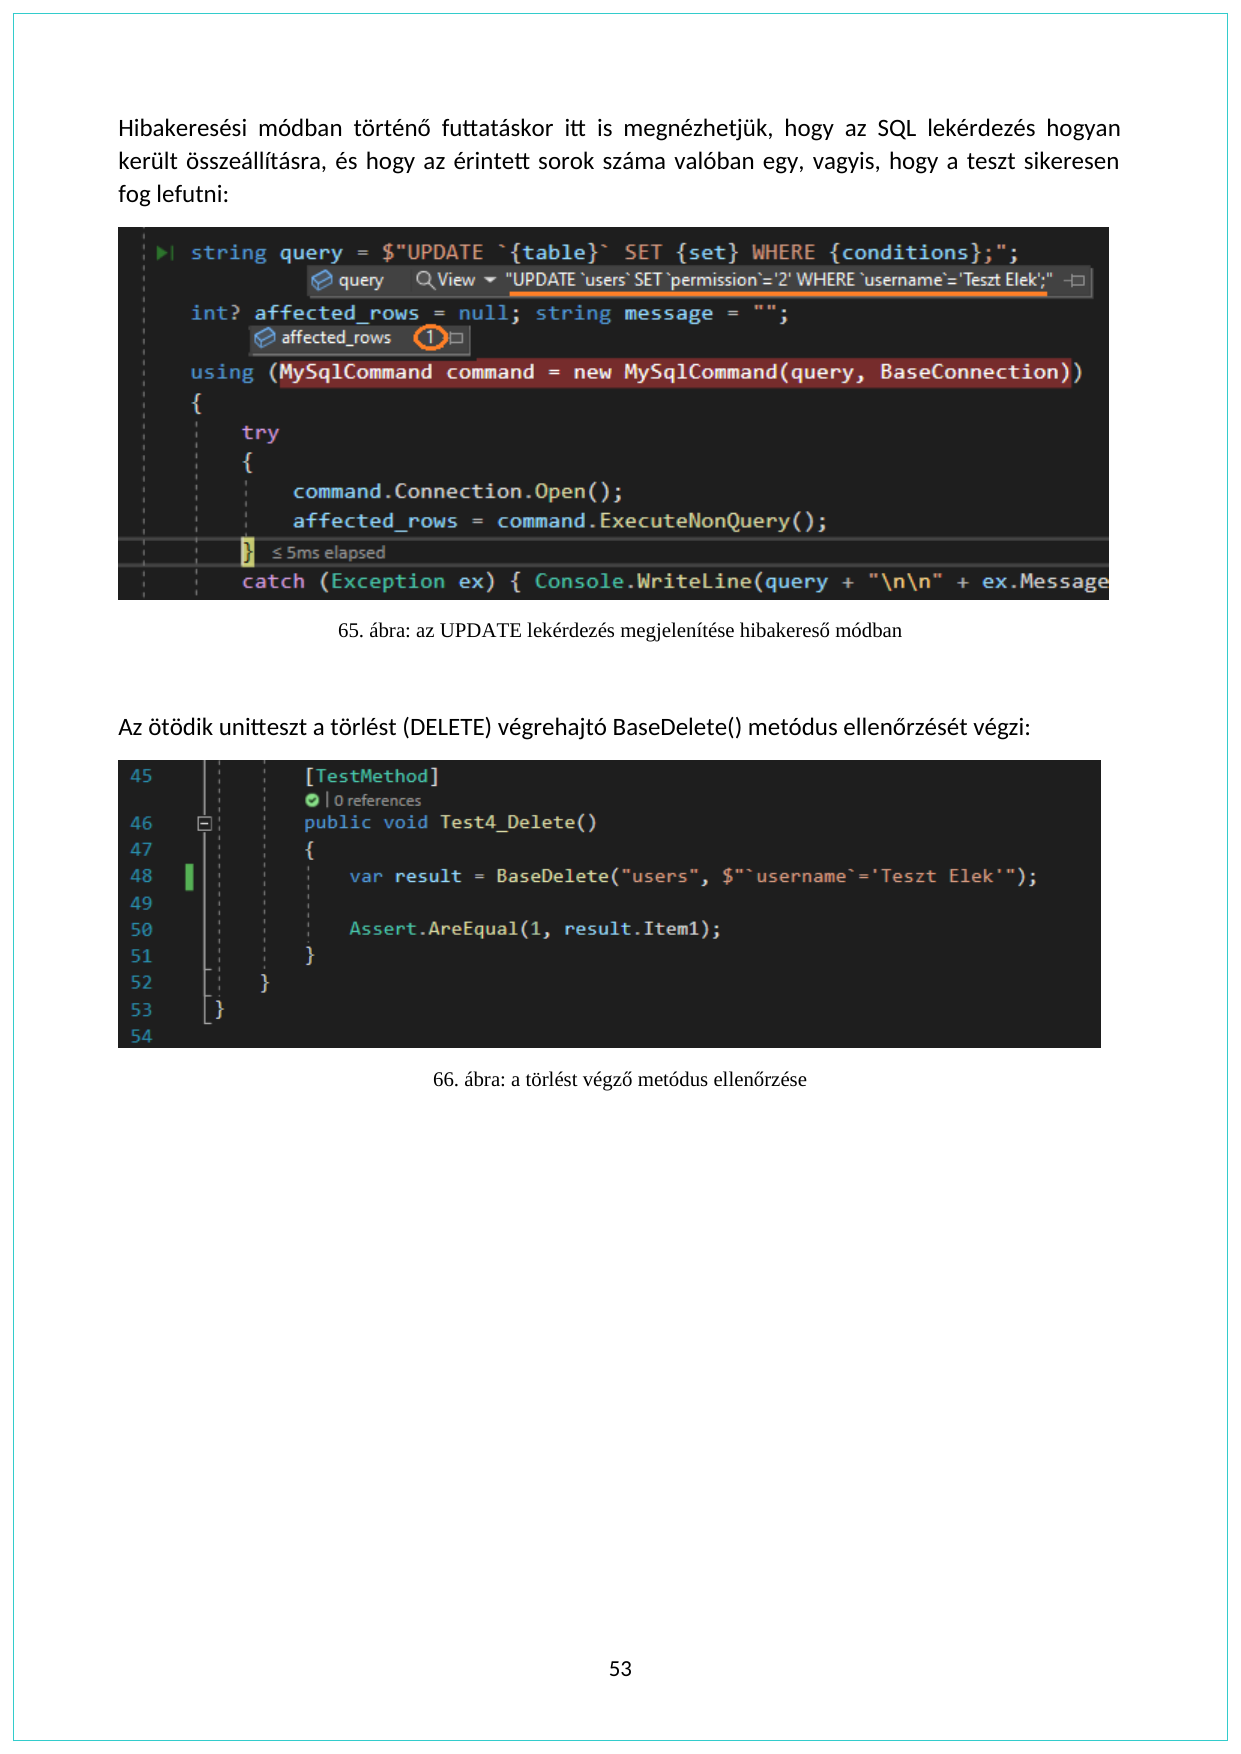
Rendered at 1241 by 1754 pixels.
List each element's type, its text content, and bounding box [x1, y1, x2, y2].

text Az ötödik unitteszt a törlést (DELETE) végrehajtó BaseDelete() metódus ellenőrzését végzi: [118, 711, 1122, 741]
text Hibakeresési módban történő futtatáskor itt is megnézhetjük, hogy az SQL lekérdezés hogyan került összeállításra, és hogy az érintett sorok száma valóban egy, vagyis, hogy a teszt sikeresen fog lefutni: [118, 112, 1122, 208]
text 66. ábra: a törlést végző metódus ellenőrzése [118, 1067, 1122, 1091]
picture [118, 760, 1101, 1048]
picture [118, 227, 1109, 600]
text 65. ábra: az UPDATE lekérdezés megjelenítése hibakereső módban [118, 618, 1122, 642]
